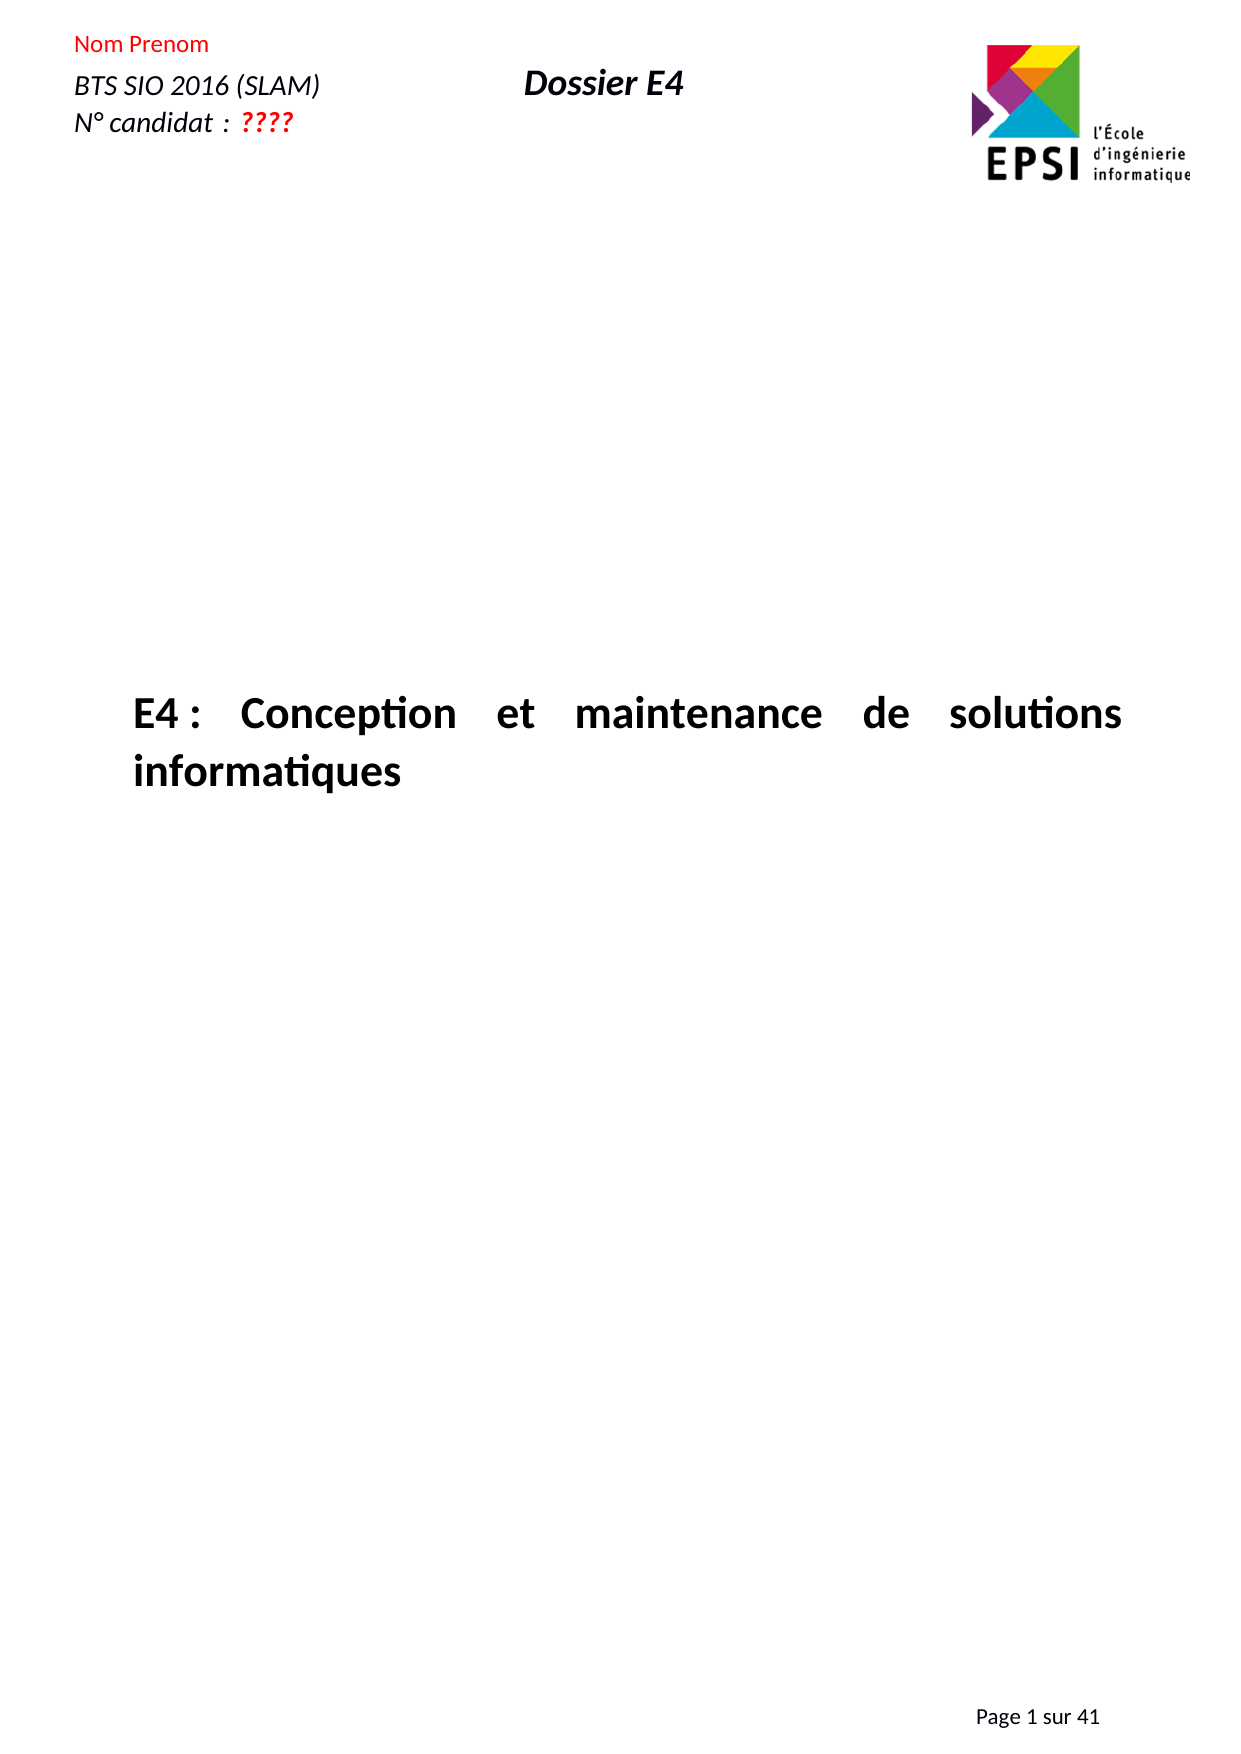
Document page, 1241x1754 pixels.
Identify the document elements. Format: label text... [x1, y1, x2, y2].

picture [971, 45, 1190, 183]
text E4 : Conception et maintenance de solutions informatiques [133, 683, 1122, 798]
